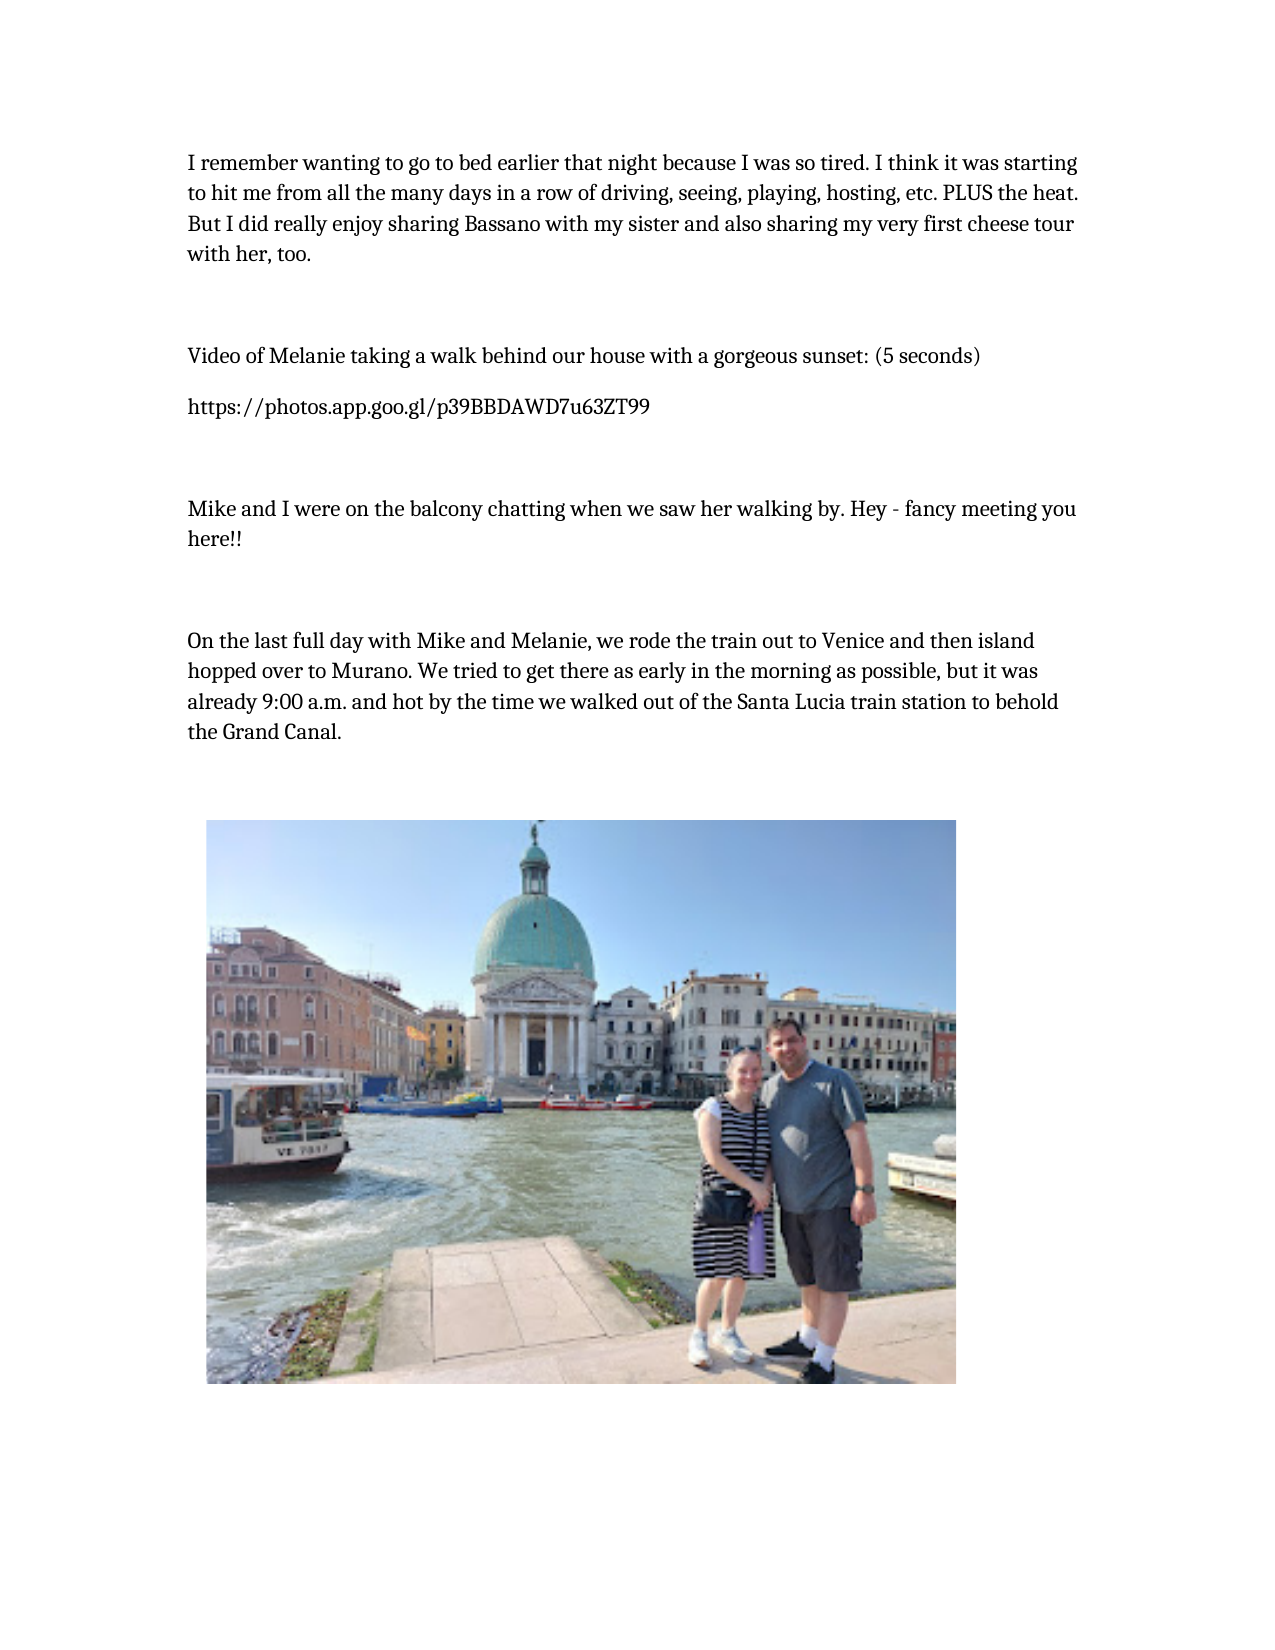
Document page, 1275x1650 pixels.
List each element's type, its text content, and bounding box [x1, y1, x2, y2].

text Mike and I were on the balcony chatting when we saw her walking by. Hey - fancy meeting you here!! [187, 496, 1087, 552]
picture [206, 820, 957, 1384]
text On the last full day with Mike and Melanie, we rode the train out to Venice and then island hopped over to Murano. We tried to get there as early in the morning as possible, but it was already 9:00 a.m. and hot by the time we walked out of the Santa Lucia train station to behold the Grand Canal. [187, 628, 1087, 745]
text https://photos.app.goo.gl/p39BBDAWD7u63ZT99 [187, 394, 1087, 420]
text Video of Melanie taking a walk behind our house with a gorgeous sunset: (5 seconds) [187, 343, 1087, 369]
text I remember wanting to go to bed earlier that night because I was so tired. I think it was starting to hit me from all the many days in a row of driving, seeing, playing, hosting, etc. PLUS the heat. But I did really enjoy sharing Bassano with my sister and also sharing my very first cheese tour with her, too. [187, 150, 1087, 267]
